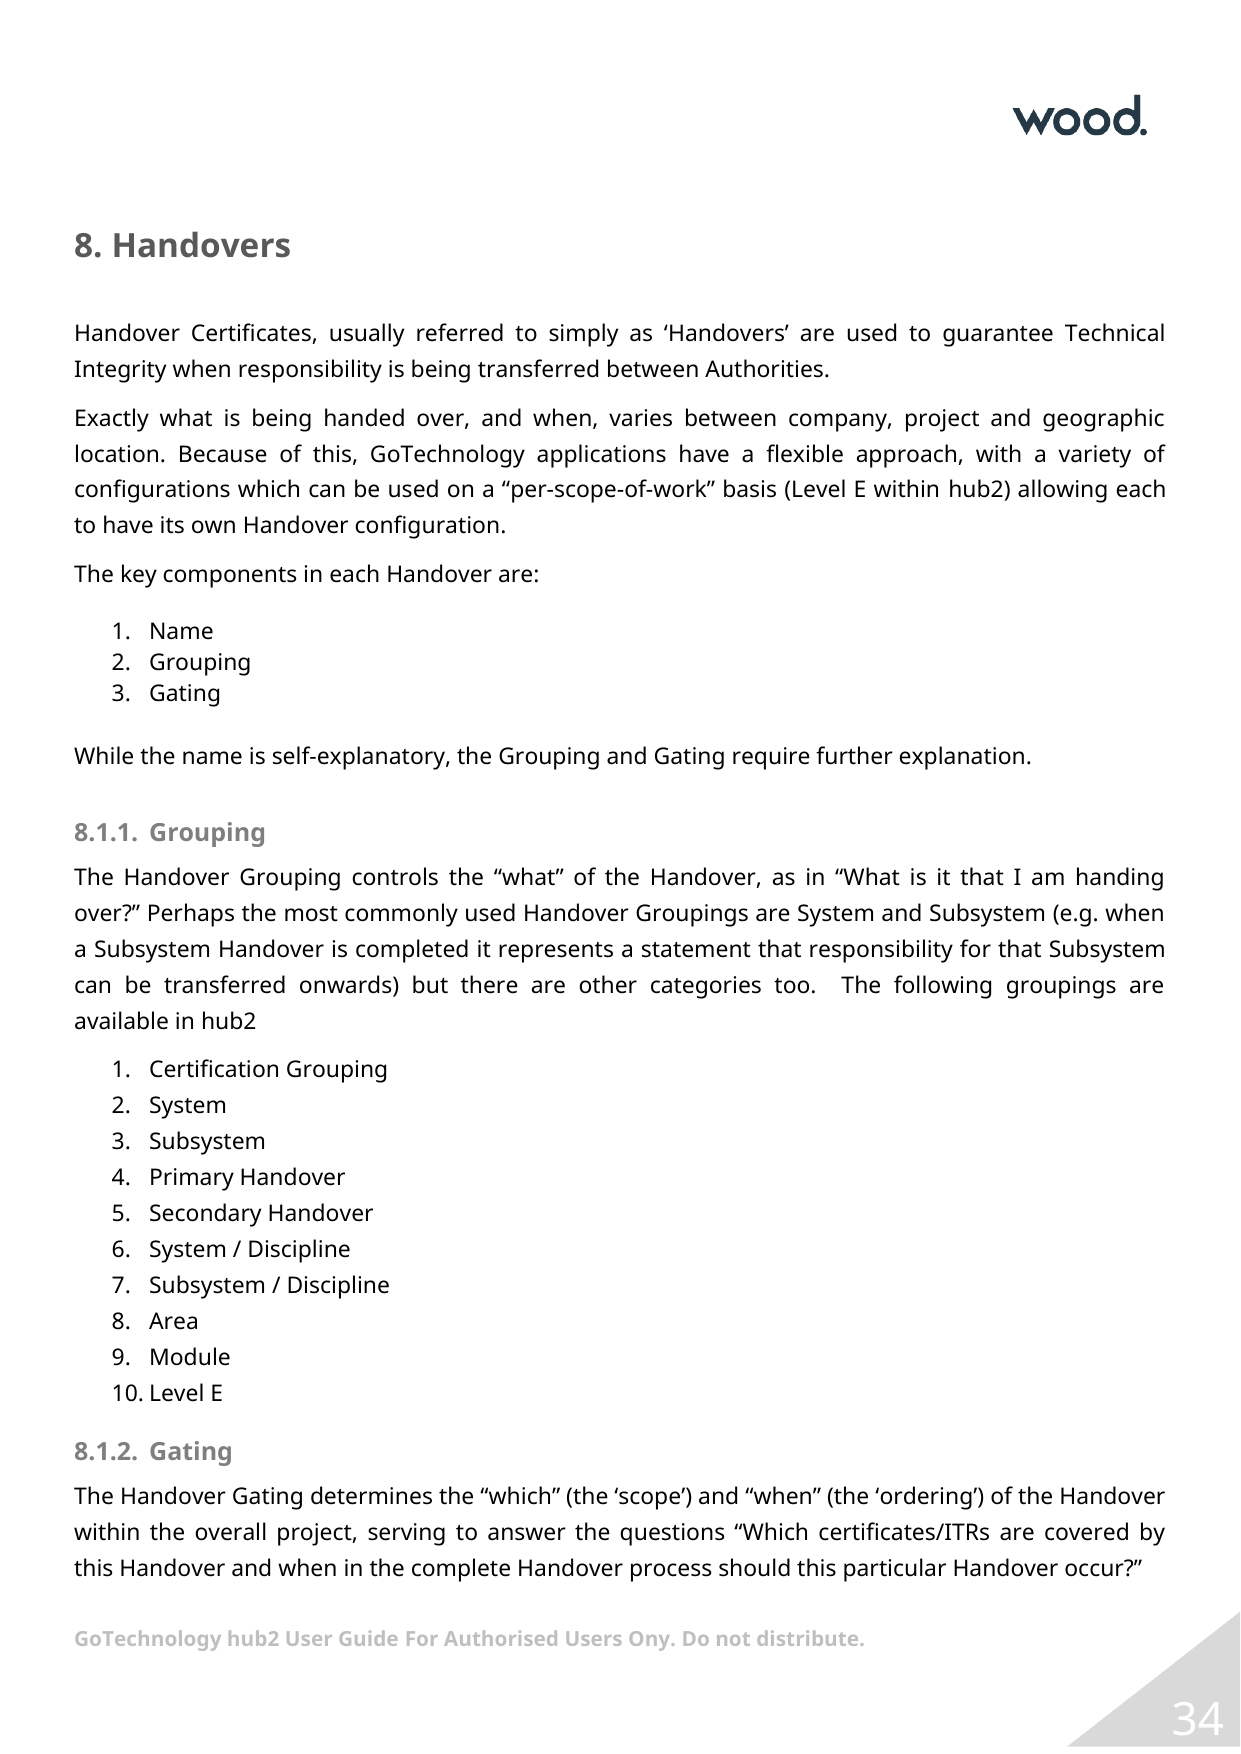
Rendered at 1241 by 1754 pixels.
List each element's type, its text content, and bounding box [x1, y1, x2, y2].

list Module [111, 1341, 1167, 1372]
list System / Discipline [111, 1233, 1167, 1264]
picture [991, 73, 1167, 156]
subtitle Grouping [74, 814, 1167, 849]
list Subsystem / Discipline [111, 1269, 1167, 1300]
text Handover Certificates, usually referred to simply as ‘Handovers’ are used to guarantee Technical Integrity when responsibility is being transferred between Authorities. [74, 317, 1167, 384]
list Grouping [111, 646, 1167, 677]
list Subsystem [111, 1125, 1167, 1156]
text The Handover Grouping controls the “what” of the Handover, as in “What is it that I am handing over?” Perhaps the most commonly used Handover Groupings are System and Subsystem (e.g. when a Subsystem Handover is completed it represents a statement that responsibility for that Subsystem can be transferred onwards) but there are other categories too. The following groupings are available in hub2 [74, 861, 1167, 1036]
list Certification Grouping [111, 1053, 1167, 1084]
subtitle Handovers [74, 222, 1167, 267]
subtitle Gating [74, 1433, 1167, 1468]
list Primary Handover [111, 1161, 1167, 1192]
list Level E [111, 1377, 1167, 1408]
text While the name is self-explanatory, the Grouping and Gating require further explanation. [74, 739, 1167, 771]
list Secondary Handover [111, 1197, 1167, 1228]
text The key components in each Handover are: [74, 558, 1167, 589]
list Name [111, 614, 1167, 646]
text Exactly what is being handed over, and when, varies between company, project and geographic location. Because of this, GoTechnology applications have a flexible approach, with a variety of configurations which can be used on a “per-scope-of-work” basis (Level E within hub2) allowing each to have its own Handover configuration. [74, 402, 1167, 541]
list Area [111, 1305, 1167, 1336]
list System [111, 1089, 1167, 1121]
list Gating [111, 677, 1167, 708]
text The Handover Gating determines the “which” (the ‘scope’) and “when” (the ‘ordering’) of the Handover within the overall project, serving to answer the questions “Which certificates/ITRs are covered by this Handover and when in the complete Handover process should this particular Handover occur?” [74, 1480, 1167, 1583]
